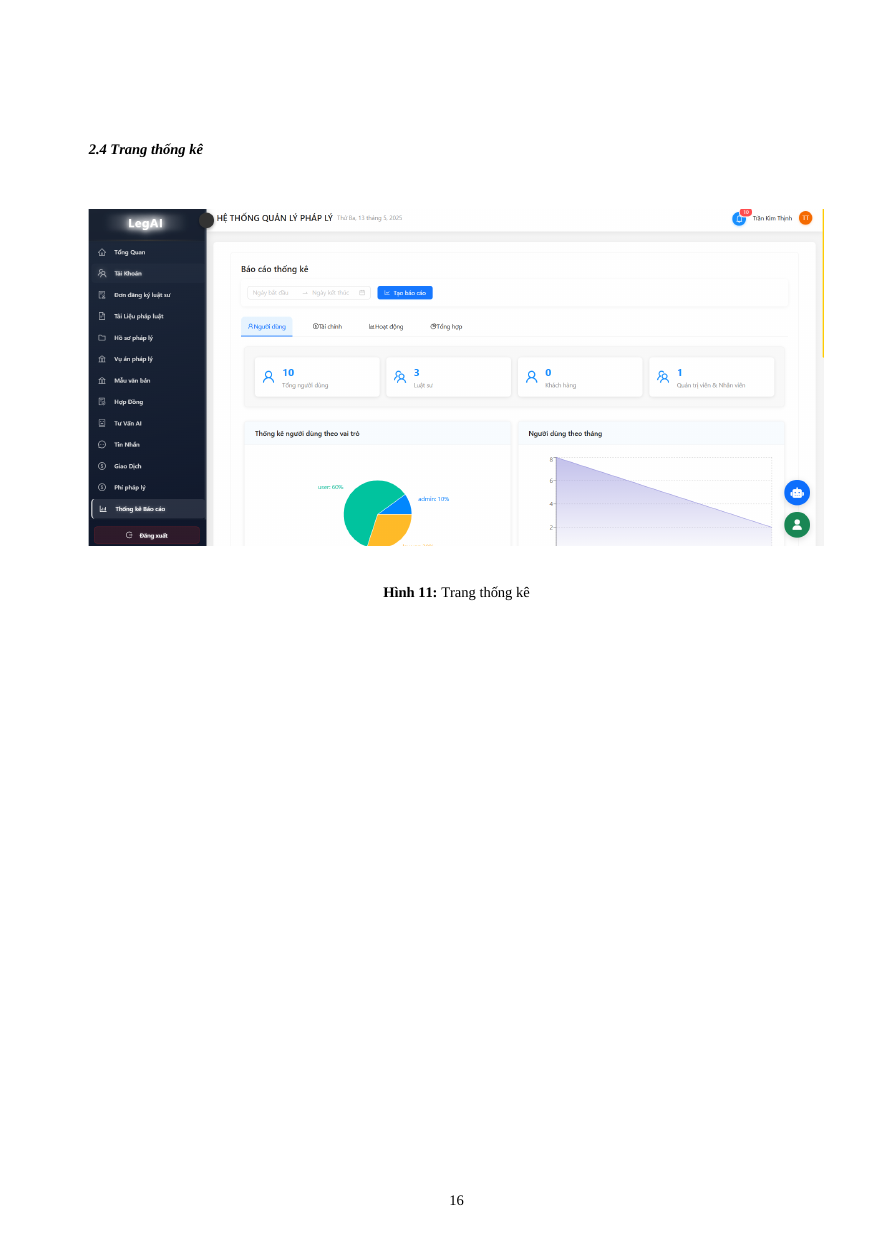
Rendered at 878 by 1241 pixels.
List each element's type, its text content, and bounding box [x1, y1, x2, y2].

subtitle 2.4 Trang thống kê [88, 129, 824, 158]
text Hình 11: Trang thống kê [89, 572, 824, 601]
picture [88, 209, 824, 546]
